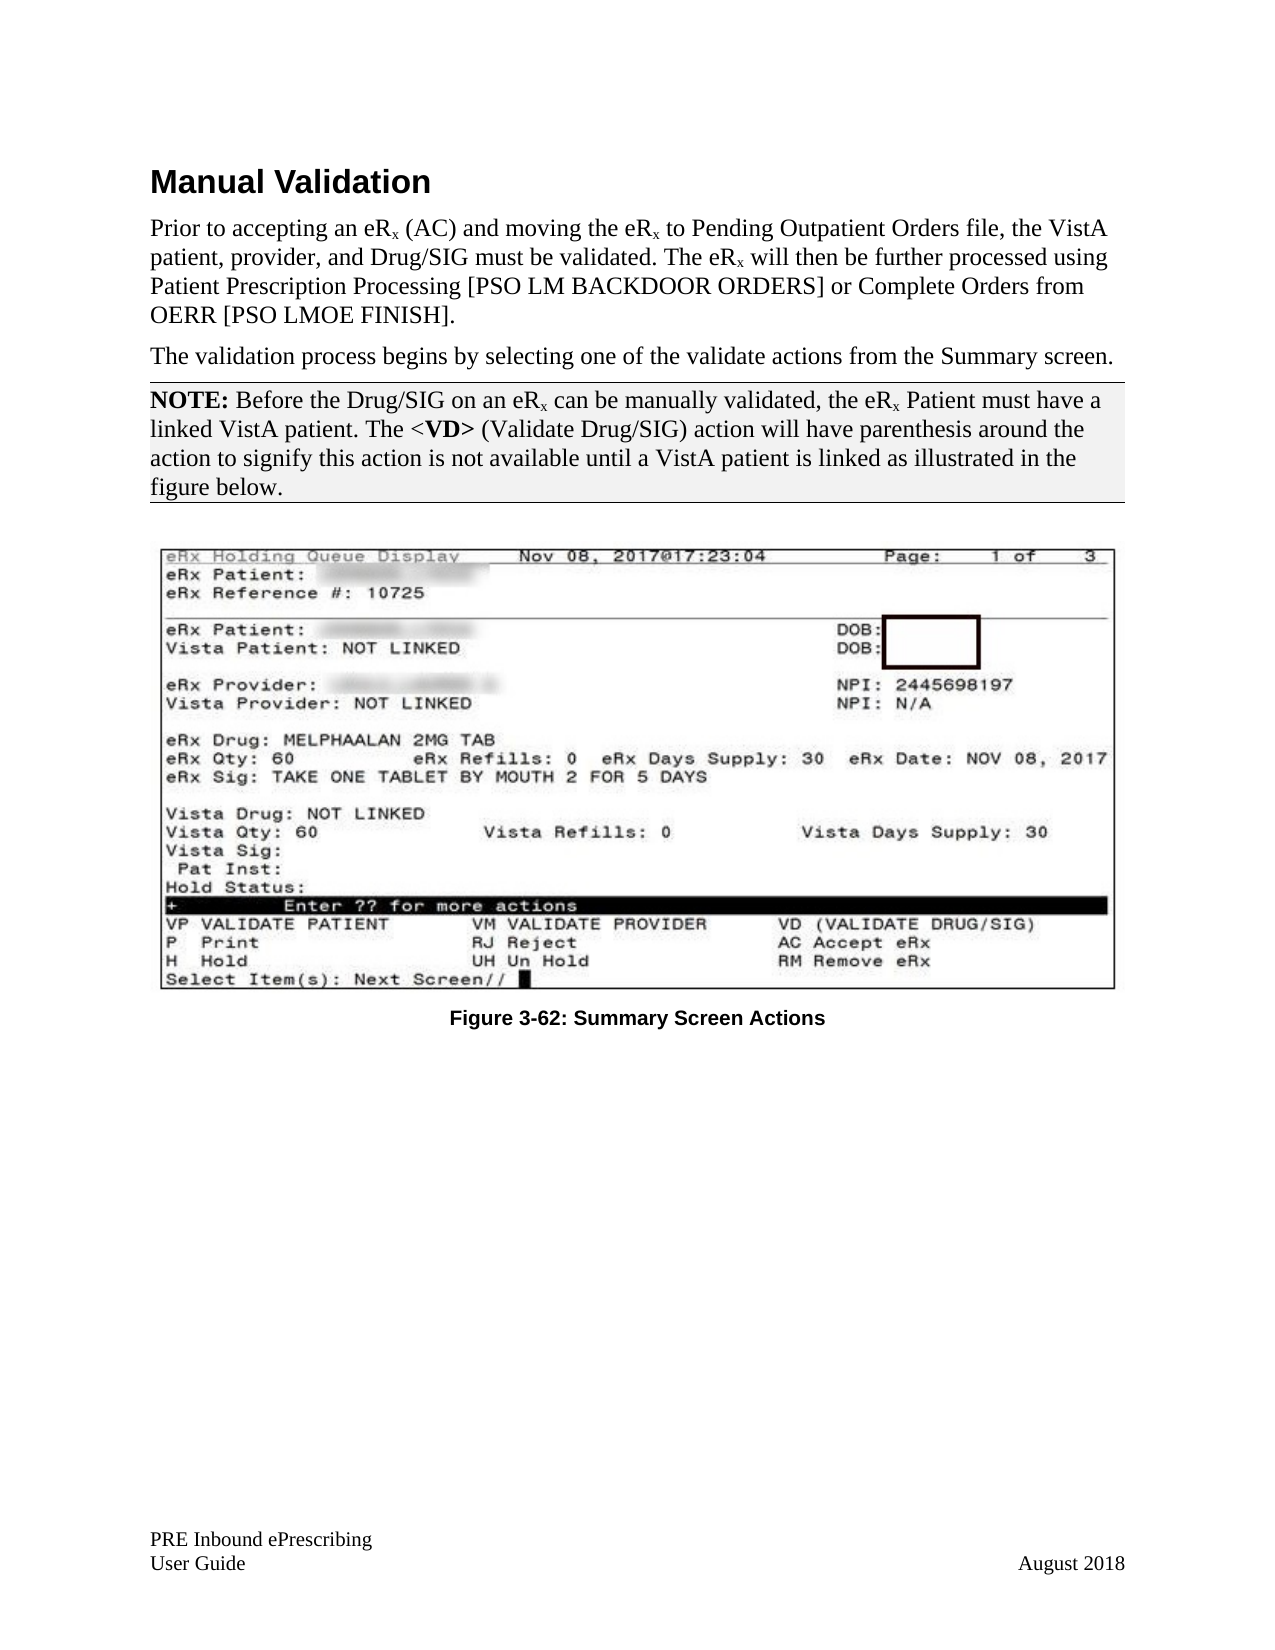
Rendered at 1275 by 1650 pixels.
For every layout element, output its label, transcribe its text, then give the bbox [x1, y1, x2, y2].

picture [150, 541, 1125, 994]
text Prior to accepting an eRx (AC) and moving the eRx to Pending Outpatient Orders file, the VistA patient, provider, and Drug/SIG must be validated. The eRx will then be further processed using Patient Prescription Processing [PSO LM BACKDOOR ORDERS] or Complete Orders from OERR [PSO LMOE FINISH]. [150, 213, 1125, 328]
subtitle Manual Validation [150, 162, 1125, 201]
text NOTE: Before the Drug/SIG on an eRx can be manually validated, the eRx Patient must have a linked VistA patient. The <VD> (Validate Drug/SIG) action will have parenthesis around the action to signify this action is not available until a VistA patient is linked as illustrated in the figure below. [150, 383, 1125, 502]
text The validation process begins by selecting one of the validate actions from the Summary screen. [150, 341, 1125, 370]
